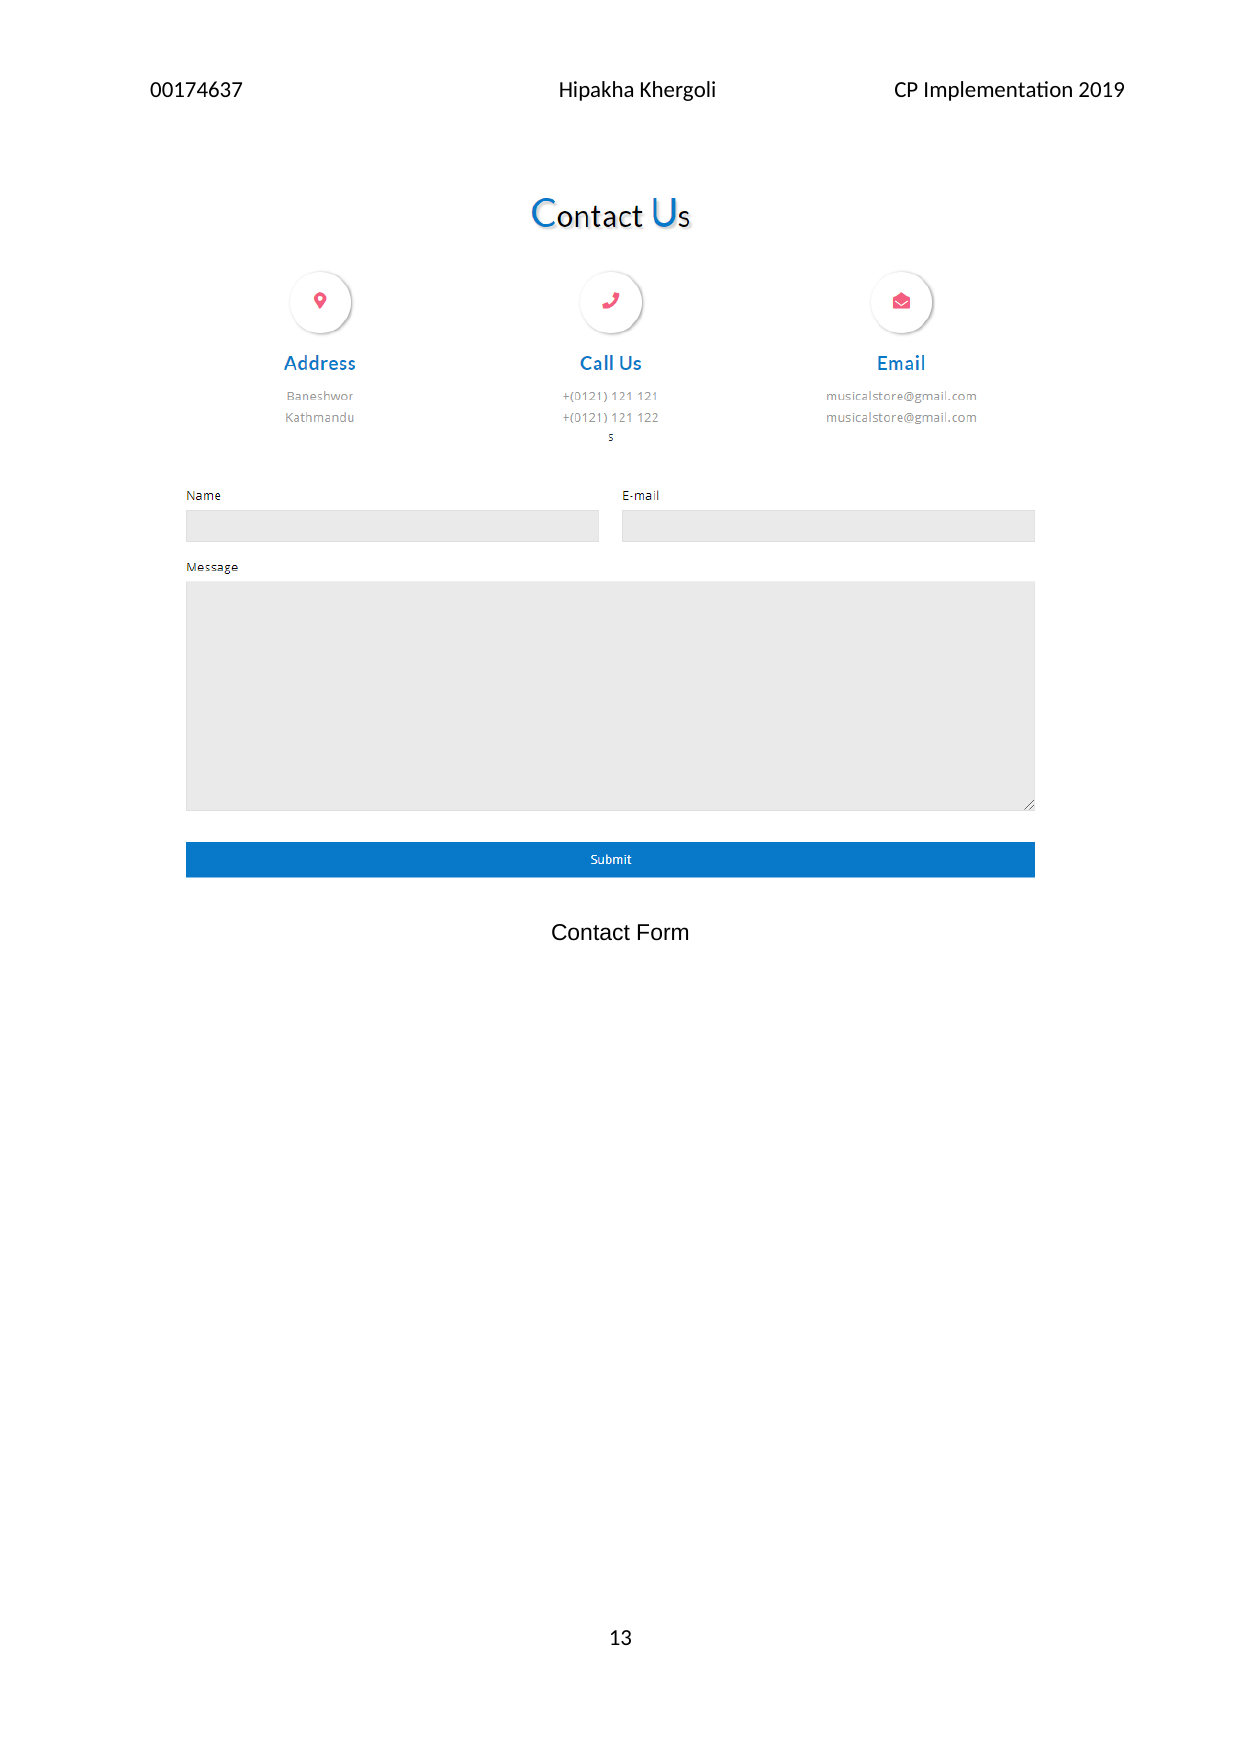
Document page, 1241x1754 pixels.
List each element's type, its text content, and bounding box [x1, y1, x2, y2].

picture [150, 150, 1091, 889]
text Contact Form [150, 919, 1090, 945]
